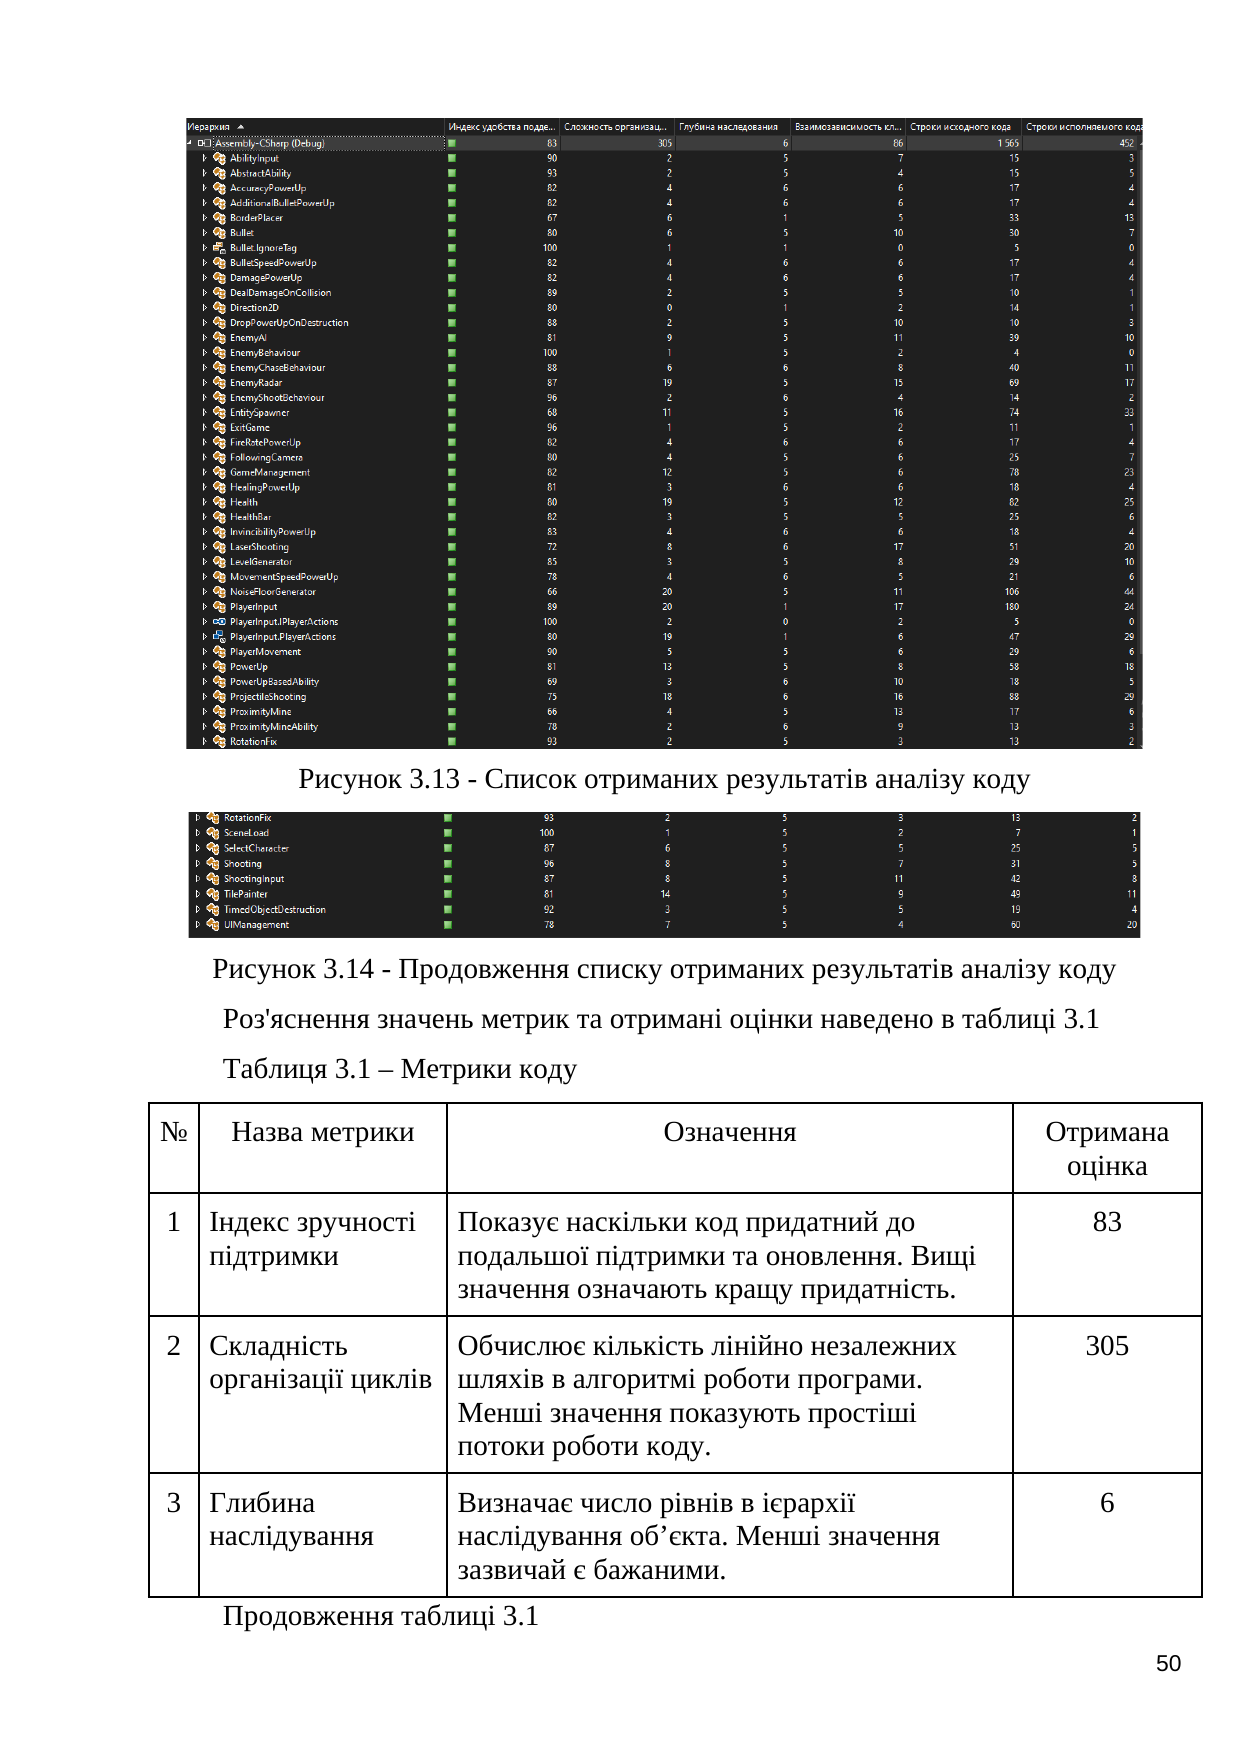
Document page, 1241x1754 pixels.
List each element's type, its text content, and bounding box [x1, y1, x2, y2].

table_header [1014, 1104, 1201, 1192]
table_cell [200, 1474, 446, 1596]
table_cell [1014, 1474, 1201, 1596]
text Рисунок 3.14 - Продовження списку отриманих результатів аналізу коду [148, 951, 1181, 984]
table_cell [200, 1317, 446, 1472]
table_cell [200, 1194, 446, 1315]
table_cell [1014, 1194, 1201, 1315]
text Рисунок 3.13 - Список отриманих результатів аналізу коду [148, 762, 1181, 795]
picture [186, 118, 1143, 749]
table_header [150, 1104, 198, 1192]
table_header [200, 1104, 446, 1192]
text Продовження таблиці 3.1 [148, 1598, 1181, 1631]
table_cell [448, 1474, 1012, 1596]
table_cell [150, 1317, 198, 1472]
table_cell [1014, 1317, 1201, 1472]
text Таблиця 3.1 – Метрики коду [148, 1051, 1181, 1085]
text Роз'яснення значень метрик та отримані оцінки наведено в таблиці 3.1 [148, 1001, 1181, 1034]
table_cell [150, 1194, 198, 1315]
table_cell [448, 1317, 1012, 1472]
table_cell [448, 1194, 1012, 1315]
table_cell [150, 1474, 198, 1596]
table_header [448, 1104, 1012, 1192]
picture [188, 812, 1141, 938]
